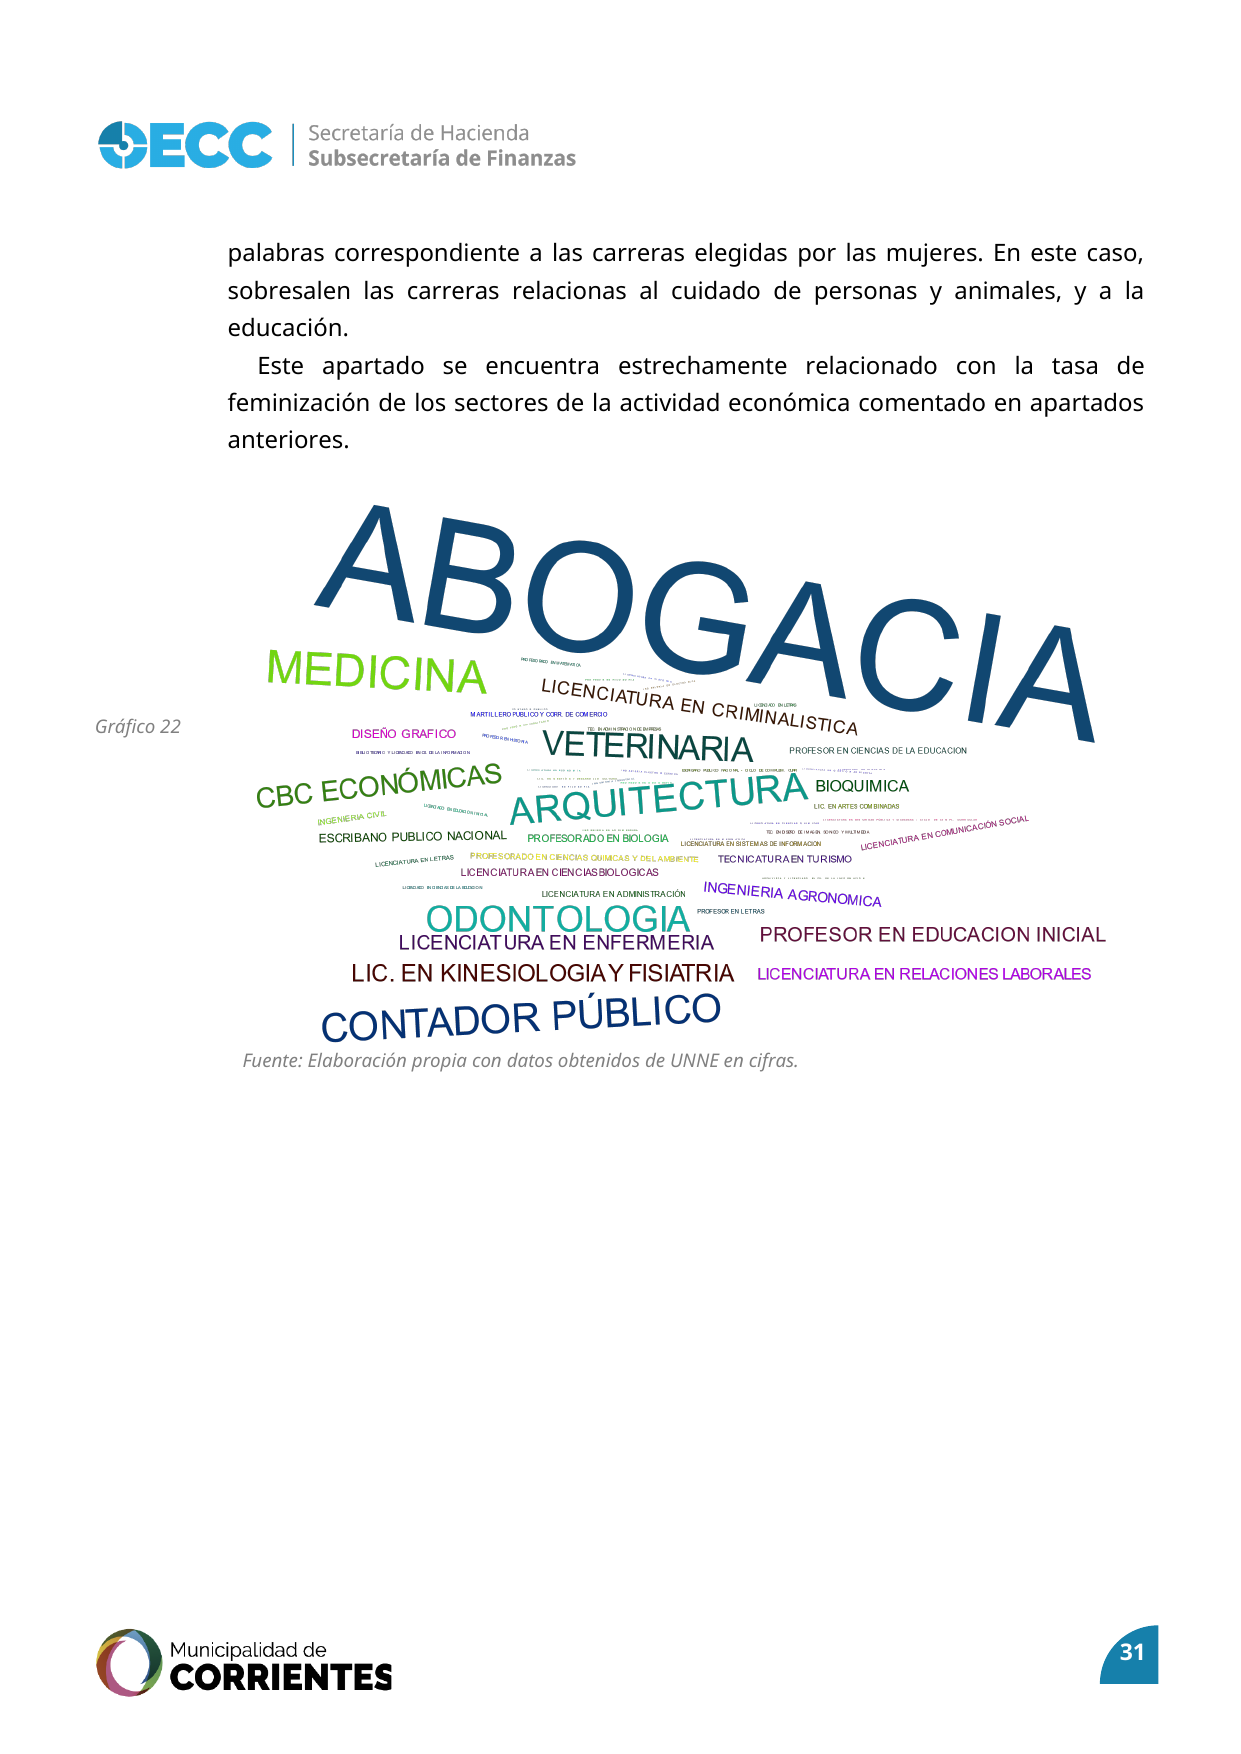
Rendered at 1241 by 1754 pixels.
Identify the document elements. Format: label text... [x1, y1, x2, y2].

text Fuente: Elaboración propia con datos obtenidos de UNNE en cifras. [242, 1047, 1146, 1073]
table_header Gráfico 22 [83, 713, 200, 755]
picture [257, 498, 1114, 1043]
picture [94, 1623, 392, 1696]
text Este apartado se encuentra estrechamente relacionado con la tasa de feminización de los sectores de la actividad económica comentado en apartados anteriores. [227, 348, 1146, 456]
picture [94, 118, 579, 169]
